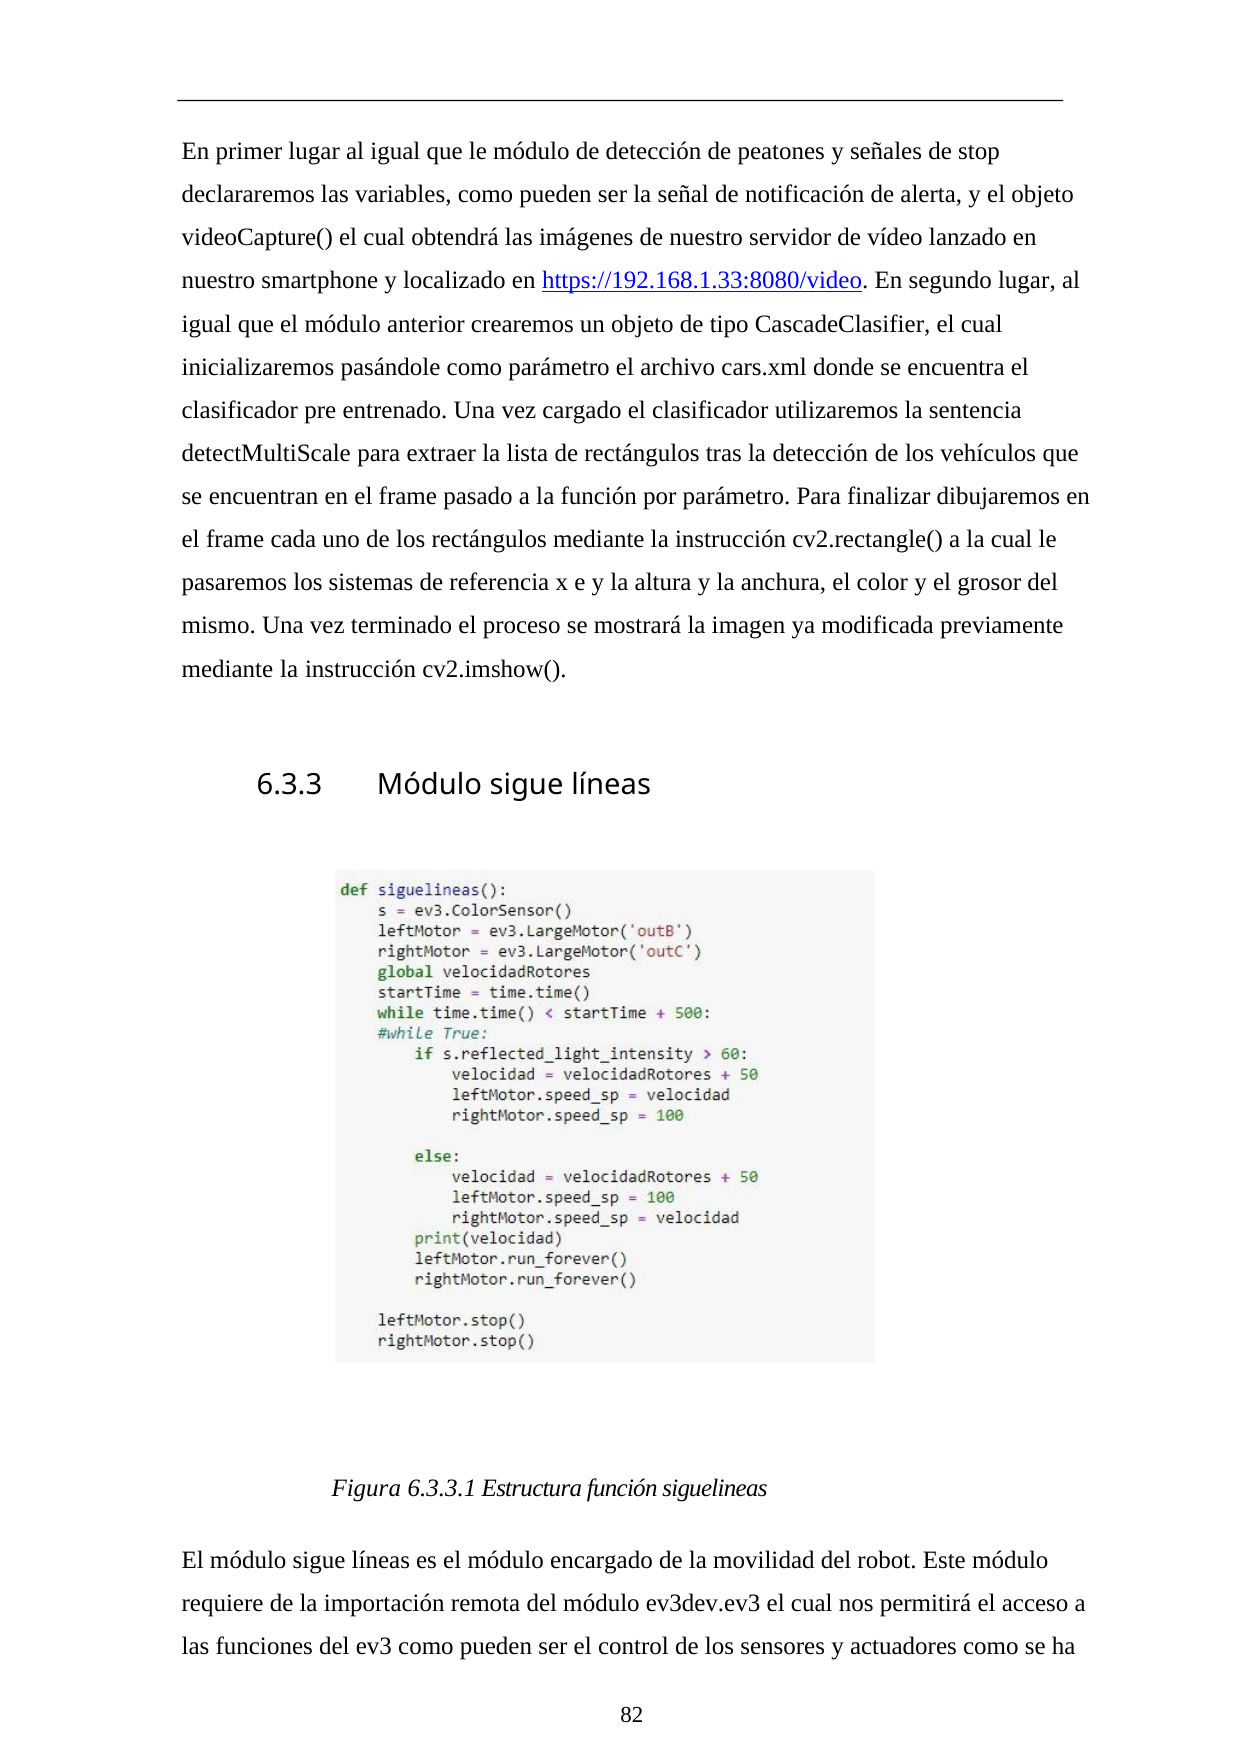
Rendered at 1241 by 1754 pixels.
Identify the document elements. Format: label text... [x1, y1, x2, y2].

text Figura 6.3.3.1 Estructura función siguelineas [331, 1473, 1167, 1502]
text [181, 1545, 1088, 1660]
text En primer lugar al igual que le módulo de detección de peatones y señales de stop declararemos las variables, como pueden ser la señal de notificación de alerta, y el objeto videoCapture() el cual obtendrá las imágenes de nuestro servidor de vídeo lanzado en nuestro smartphone y localizado en https://192.168.1.33:8080/video. En segundo lugar, al igual que el módulo anterior crearemos un objeto de tipo CascadeClasifier, el cual inicializaremos pasándole como parámetro el archivo cars.xml donde se encuentra el clasificador pre entrenado. Una vez cargado el clasificador utilizaremos la sentencia detectMultiScale para extraer la lista de rectángulos tras la detección de los vehículos que se encuentran en el frame pasado a la función por parámetro. Para finalizar dibujaremos en el frame cada uno de los rectángulos mediante la instrucción cv2.rectangle() a la cual le pasaremos los sistemas de referencia x e y la altura y la anchura, el color y el grosor del mismo. Una vez terminado el proceso se mostrará la imagen ya modificada previamente mediante la instrucción cv2.imshow(). [181, 136, 1104, 682]
picture [335, 870, 874, 1363]
subtitle Módulo sigue líneas [256, 763, 1167, 803]
